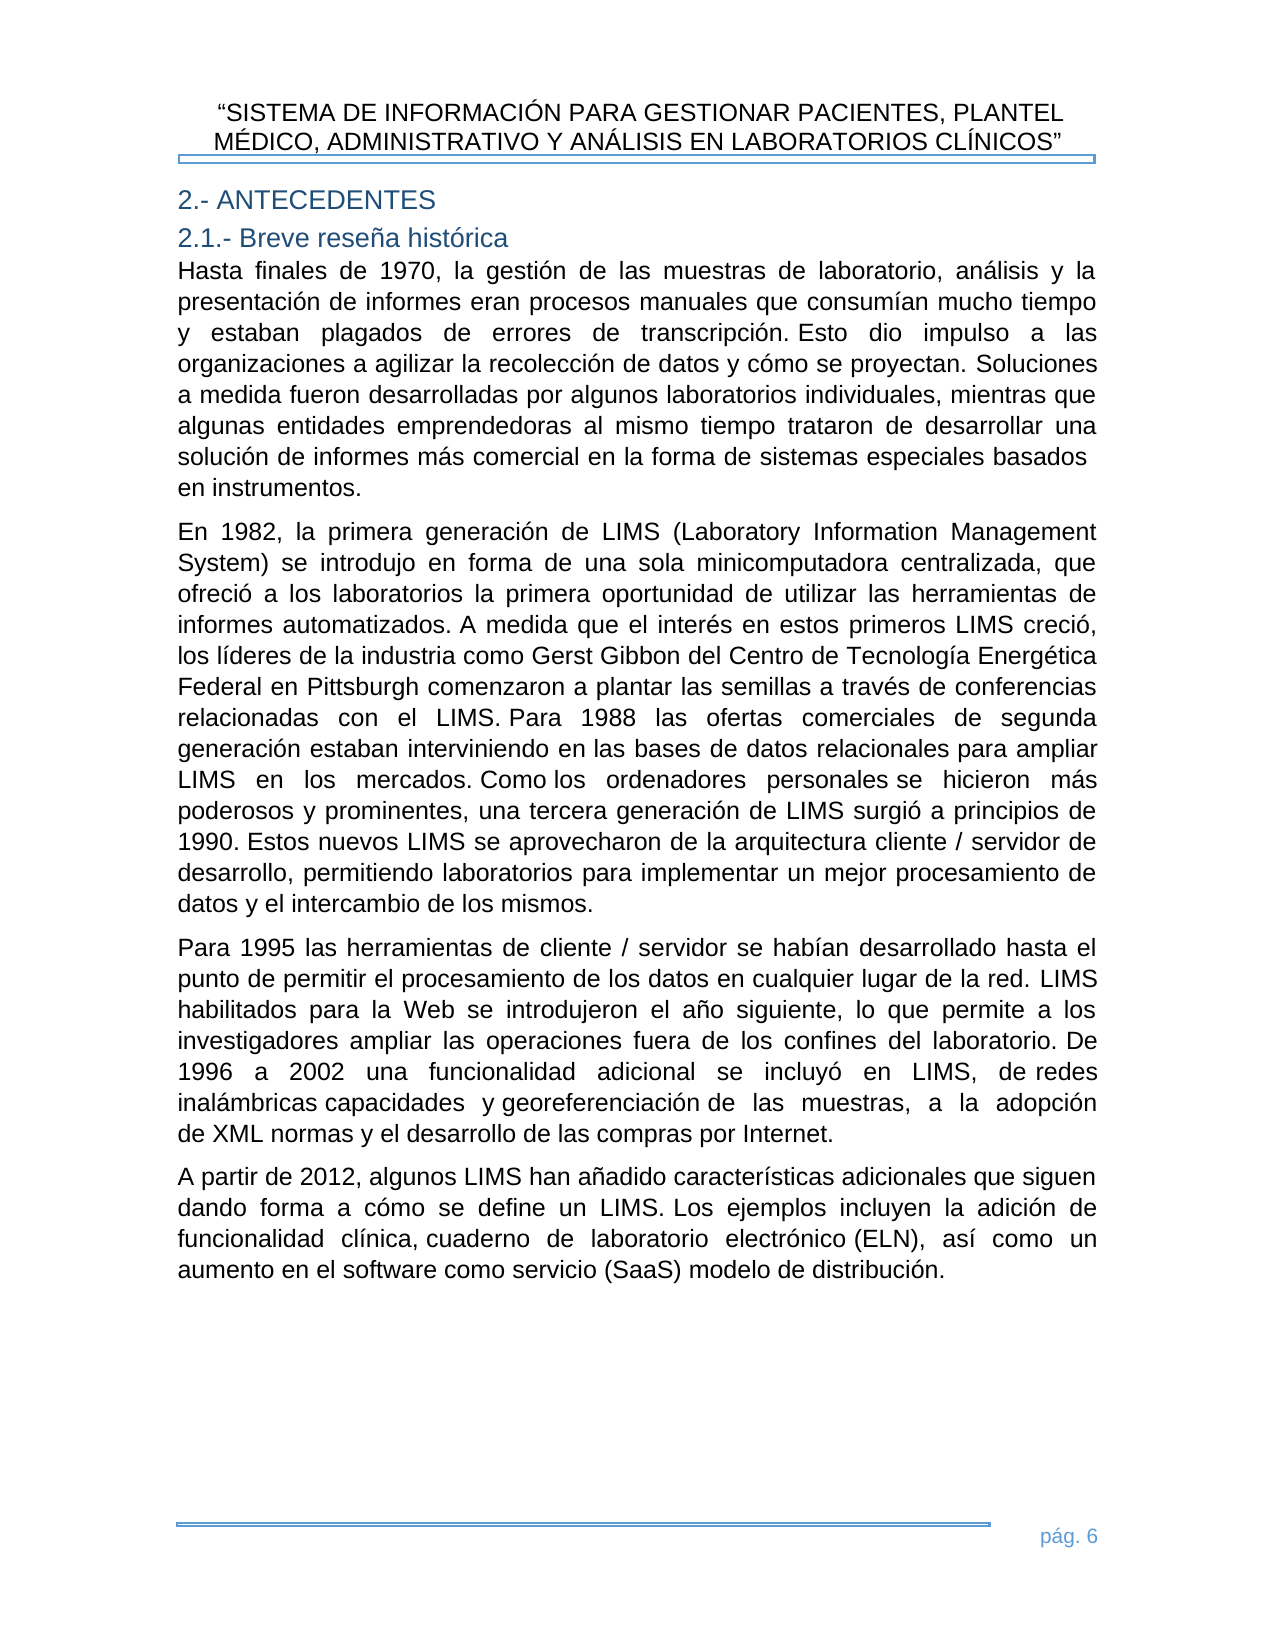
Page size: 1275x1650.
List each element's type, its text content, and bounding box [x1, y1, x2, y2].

subtitle 2.- ANTECEDENTES [177, 184, 1098, 215]
text A partir de 2012, algunos LIMS han añadido características adicionales que siguen dando forma a cómo se define un LIMS. Los ejemplos incluyen la adición de funcionalidad clínica, cuaderno de laboratorio electrónico (ELN), así como un aumento en el software como servicio (SaaS) modelo de distribución. [177, 1162, 1098, 1284]
text En 1982, la primera generación de LIMS (Laboratory Information Management System) se introdujo en forma de una sola minicomputadora centralizada, que ofreció a los laboratorios la primera oportunidad de utilizar las herramientas de informes automatizados. A medida que el interés en estos primeros LIMS creció, los líderes de la industria como Gerst Gibbon del Centro de Tecnología Energética Federal en Pittsburgh comenzaron a plantar las semillas a través de conferencias relacionadas con el LIMS. Para 1988 las ofertas comerciales de segunda generación estaban interviniendo en las bases de datos relacionales para ampliar LIMS en los mercados. Como los ordenadores personales se hicieron más poderosos y prominentes, una tercera generación de LIMS surgió a principios de 1990. Estos nuevos LIMS se aprovecharon de la arquitectura cliente / servidor de desarrollo, permitiendo laboratorios para implementar un mejor procesamiento de datos y el intercambio de los mismos. [177, 517, 1098, 918]
text Para 1995 las herramientas de cliente / servidor se habían desarrollado hasta el punto de permitir el procesamiento de los datos en cualquier lugar de la red. LIMS habilitados para la Web se introdujeron el año siguiente, lo que permite a los investigadores ampliar las operaciones fuera de los confines del laboratorio. De 1996 a 2002 una funcionalidad adicional se incluyó en LIMS, de redes inalámbricas capacidades y georeferenciación de las muestras, a la adopción de XML normas y el desarrollo de las compras por Internet. [177, 933, 1098, 1148]
subtitle 2.1.- Breve reseña histórica [177, 222, 1098, 253]
text Hasta finales de 1970, la gestión de las muestras de laboratorio, análisis y la presentación de informes eran procesos manuales que consumían mucho tiempo y estaban plagados de errores de transcripción. Esto dio impulso a las organizaciones a agilizar la recolección de datos y cómo se proyectan. Soluciones a medida fueron desarrolladas por algunos laboratorios individuales, mientras que algunas entidades emprendedoras al mismo tiempo trataron de desarrollar una solución de informes más comercial en la forma de sistemas especiales basados ​​en instrumentos. [177, 256, 1098, 502]
